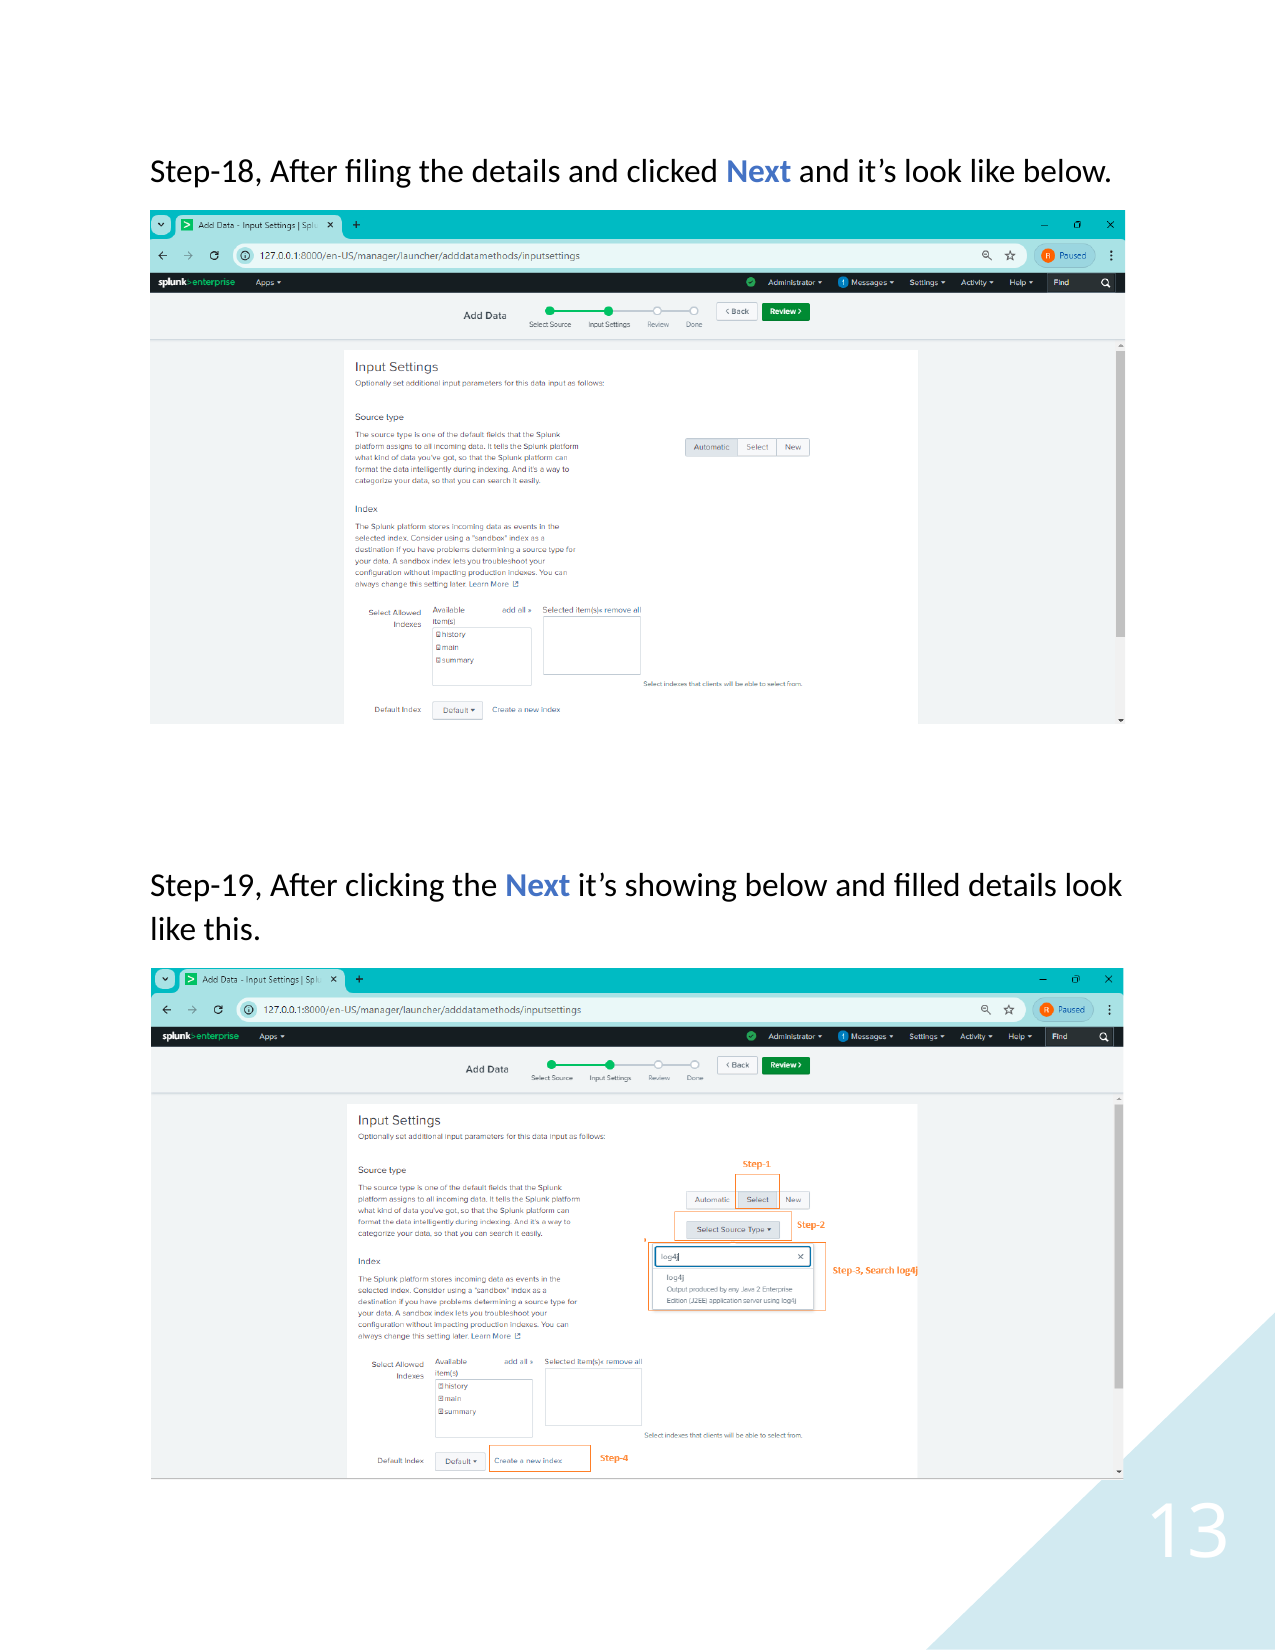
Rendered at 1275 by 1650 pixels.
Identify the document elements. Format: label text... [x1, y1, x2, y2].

text Step-18, After filing the details and clicked Next and it’s look like below. [150, 150, 1125, 191]
picture [150, 210, 1125, 724]
picture [150, 968, 1124, 1480]
text Step-19, After clicking the Next it’s showing below and filled details look like this. [150, 864, 1125, 949]
